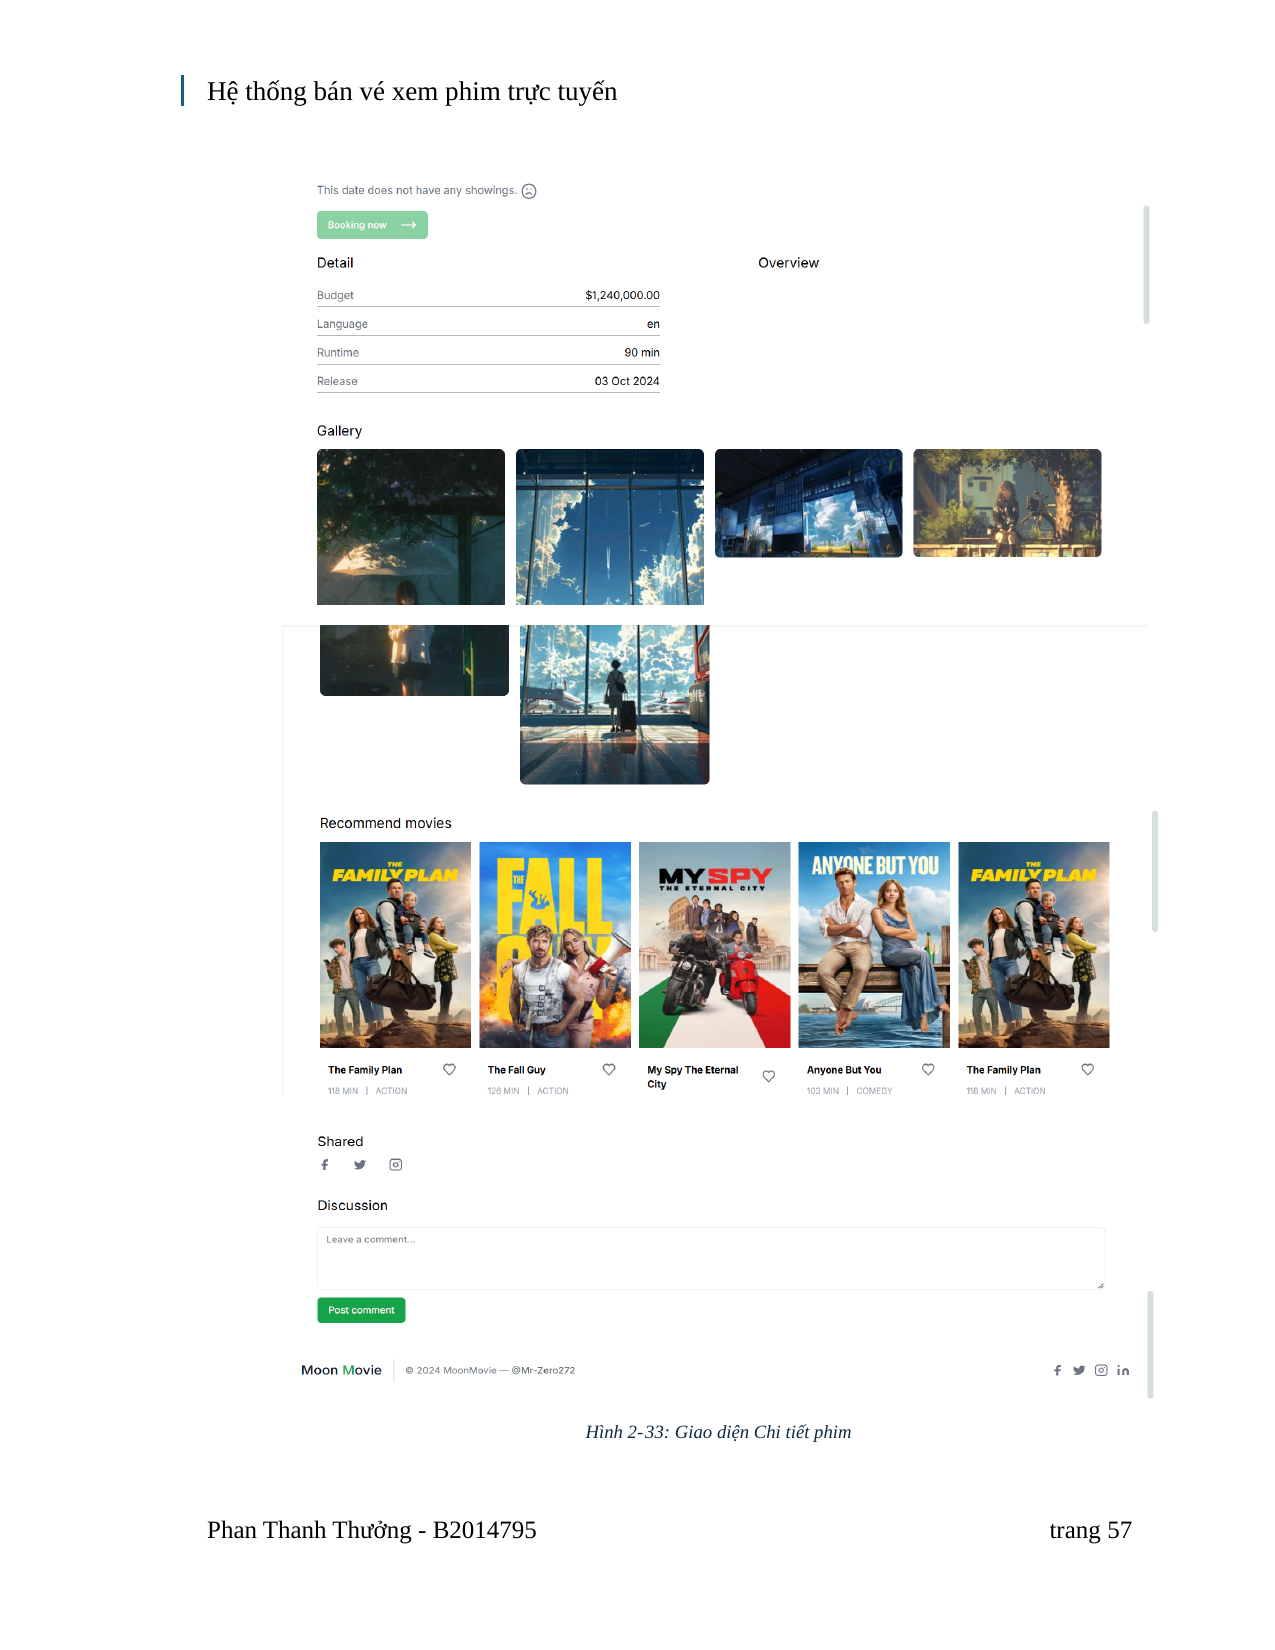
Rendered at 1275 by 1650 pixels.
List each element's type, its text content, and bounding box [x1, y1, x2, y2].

picture [281, 177, 1152, 605]
picture [281, 625, 1160, 1096]
picture [281, 1116, 1155, 1400]
